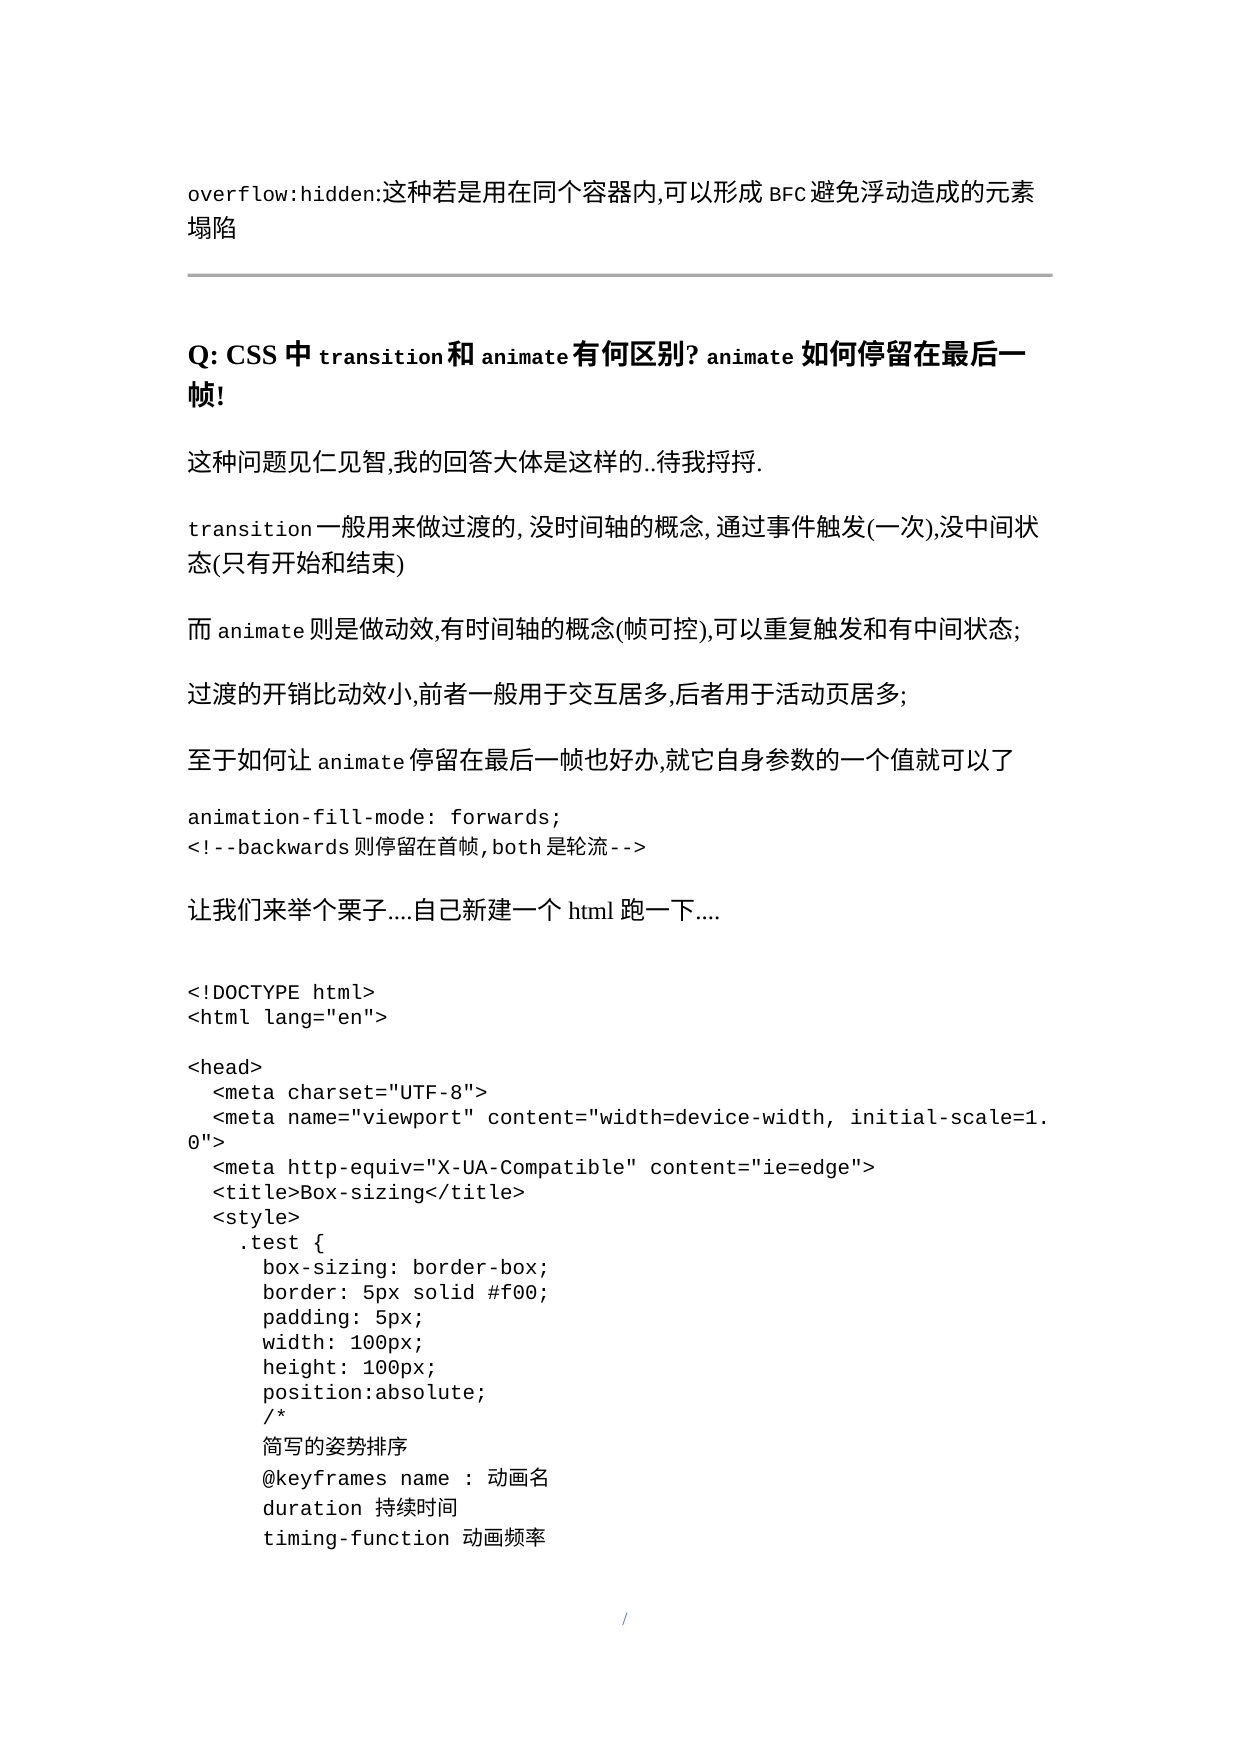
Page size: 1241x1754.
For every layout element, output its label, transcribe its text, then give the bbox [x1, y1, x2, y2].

text position:absolute; [187, 1381, 1053, 1406]
text <meta name="viewport" content="width=device-width, initial-scale=1.0"> [187, 1106, 1053, 1156]
text 这种问题见仁见智,我的回答大体是这样的..待我捋捋. [187, 442, 1053, 478]
text <html lang="en"> [187, 1006, 1053, 1031]
text height: 100px; [187, 1356, 1053, 1381]
text padding: 5px; [187, 1306, 1053, 1331]
text overflow:hidden:这种若是用在同个容器内,可以形成 BFC避免浮动造成的元素塌陷 [187, 172, 1053, 244]
text 简写的姿势排序 [187, 1431, 1053, 1461]
text .test { [187, 1231, 1053, 1256]
text border: 5px solid #f00; [187, 1281, 1053, 1306]
text Q: CSS 中transition和animate有何区别? animate 如何停留在最后一帧! [187, 332, 1053, 413]
text 至于如何让animate停留在最后一帧也好办,就它自身参数的一个值就可以了 [187, 740, 1053, 776]
text <style> [187, 1206, 1053, 1231]
text transition一般用来做过渡的, 没时间轴的概念, 通过事件触发(一次),没中间状态(只有开始和结束) [187, 508, 1053, 580]
text box-sizing: border-box; [187, 1256, 1053, 1281]
text duration 持续时间 [187, 1491, 1053, 1522]
text <!--backwards则停留在首帧,both是轮流--> [187, 831, 1053, 861]
text width: 100px; [187, 1331, 1053, 1356]
text @keyframes name : 动画名 [187, 1461, 1053, 1491]
text /* [187, 1406, 1053, 1431]
text <title>Box-sizing</title> [187, 1181, 1053, 1206]
text 而animate则是做动效,有时间轴的概念(帧可控),可以重复触发和有中间状态; [187, 609, 1053, 646]
text <meta charset="UTF-8"> [187, 1081, 1053, 1106]
text 让我们来举个栗子....自己新建一个 html 跑一下.... [187, 890, 1053, 926]
text <head> [187, 1056, 1053, 1081]
text <meta http-equiv="X-UA-Compatible" content="ie=edge"> [187, 1156, 1053, 1181]
text <!DOCTYPE html> [187, 981, 1053, 1006]
text timing-function 动画频率 [187, 1522, 1053, 1552]
text animation-fill-mode: forwards; [187, 806, 1053, 831]
text 过渡的开销比动效小,前者一般用于交互居多,后者用于活动页居多; [187, 675, 1053, 711]
